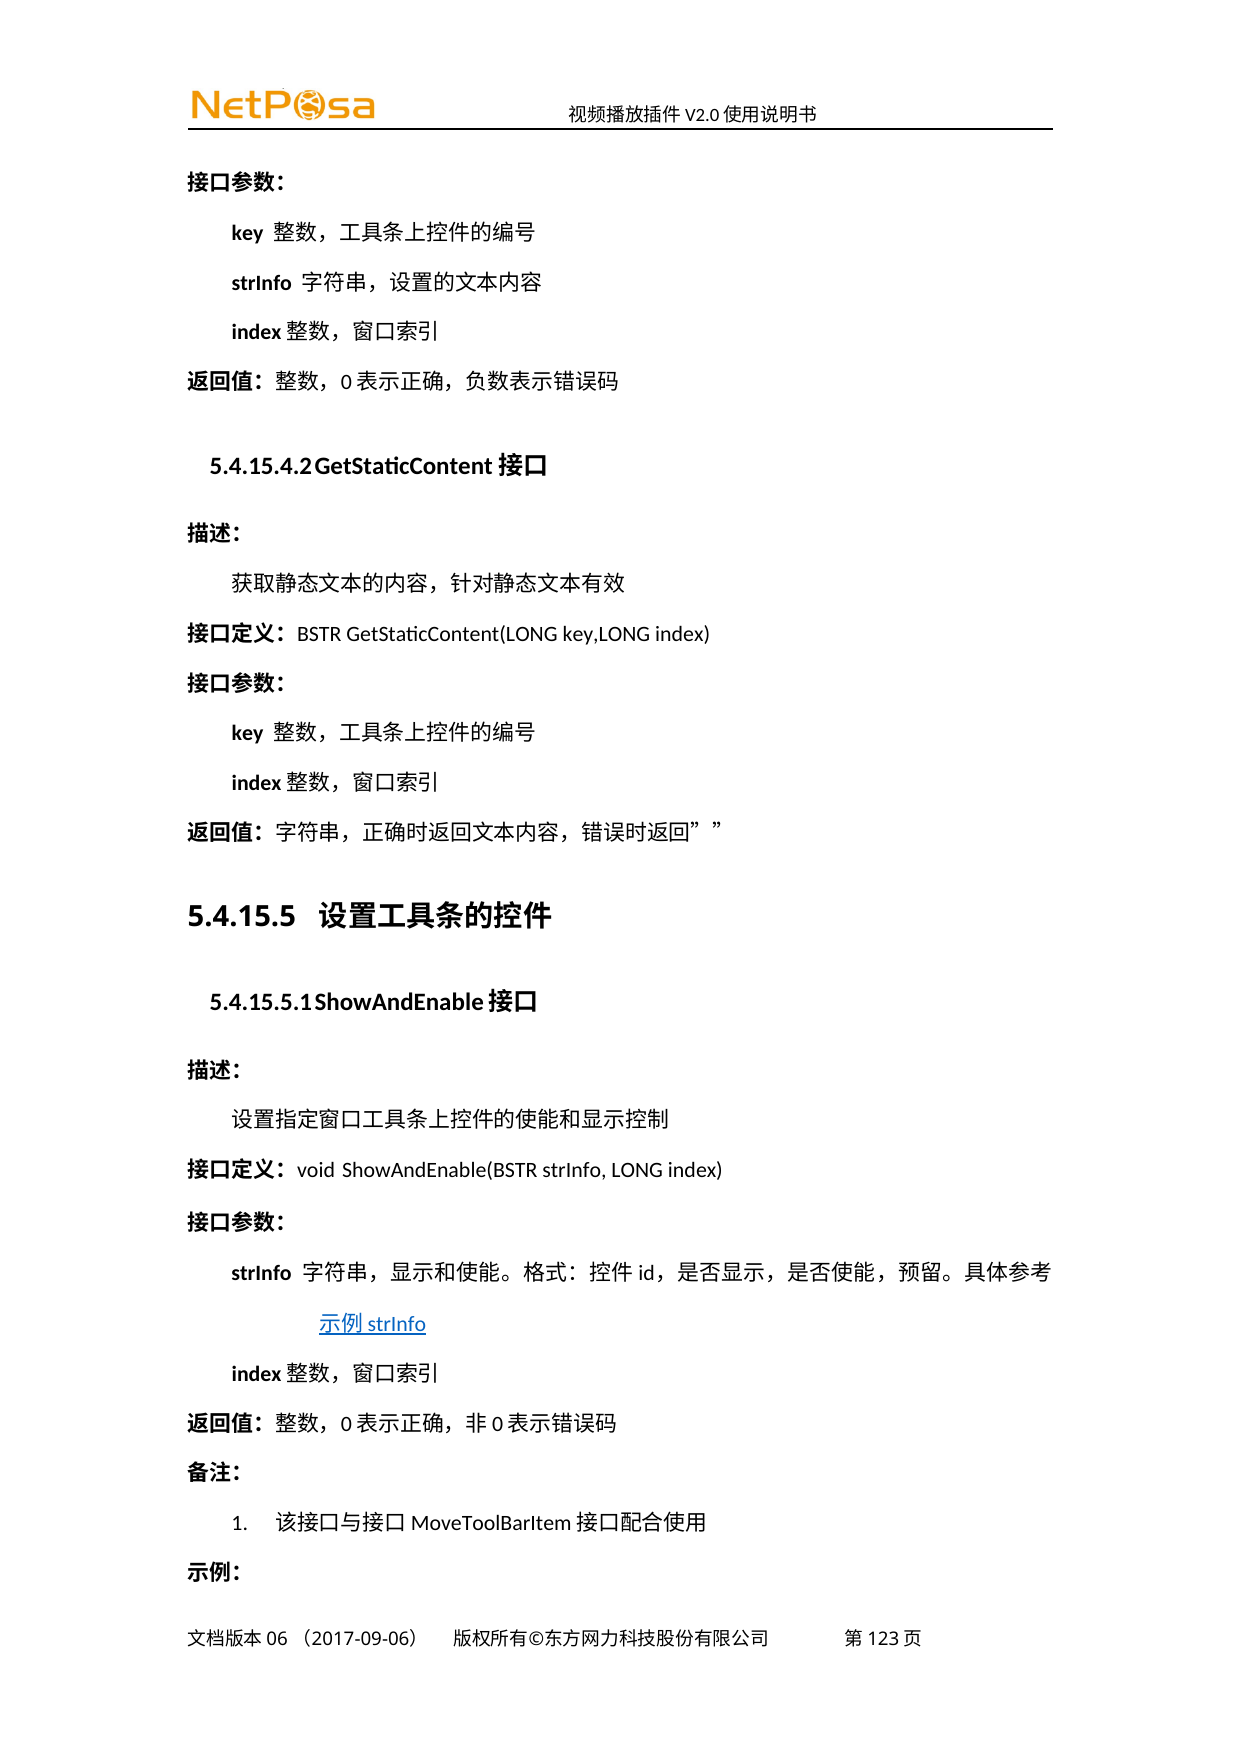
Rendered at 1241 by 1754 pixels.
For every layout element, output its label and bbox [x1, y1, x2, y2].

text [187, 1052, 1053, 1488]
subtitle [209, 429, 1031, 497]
picture [187, 88, 378, 121]
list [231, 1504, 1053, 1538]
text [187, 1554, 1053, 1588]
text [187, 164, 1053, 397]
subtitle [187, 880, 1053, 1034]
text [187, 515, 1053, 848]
